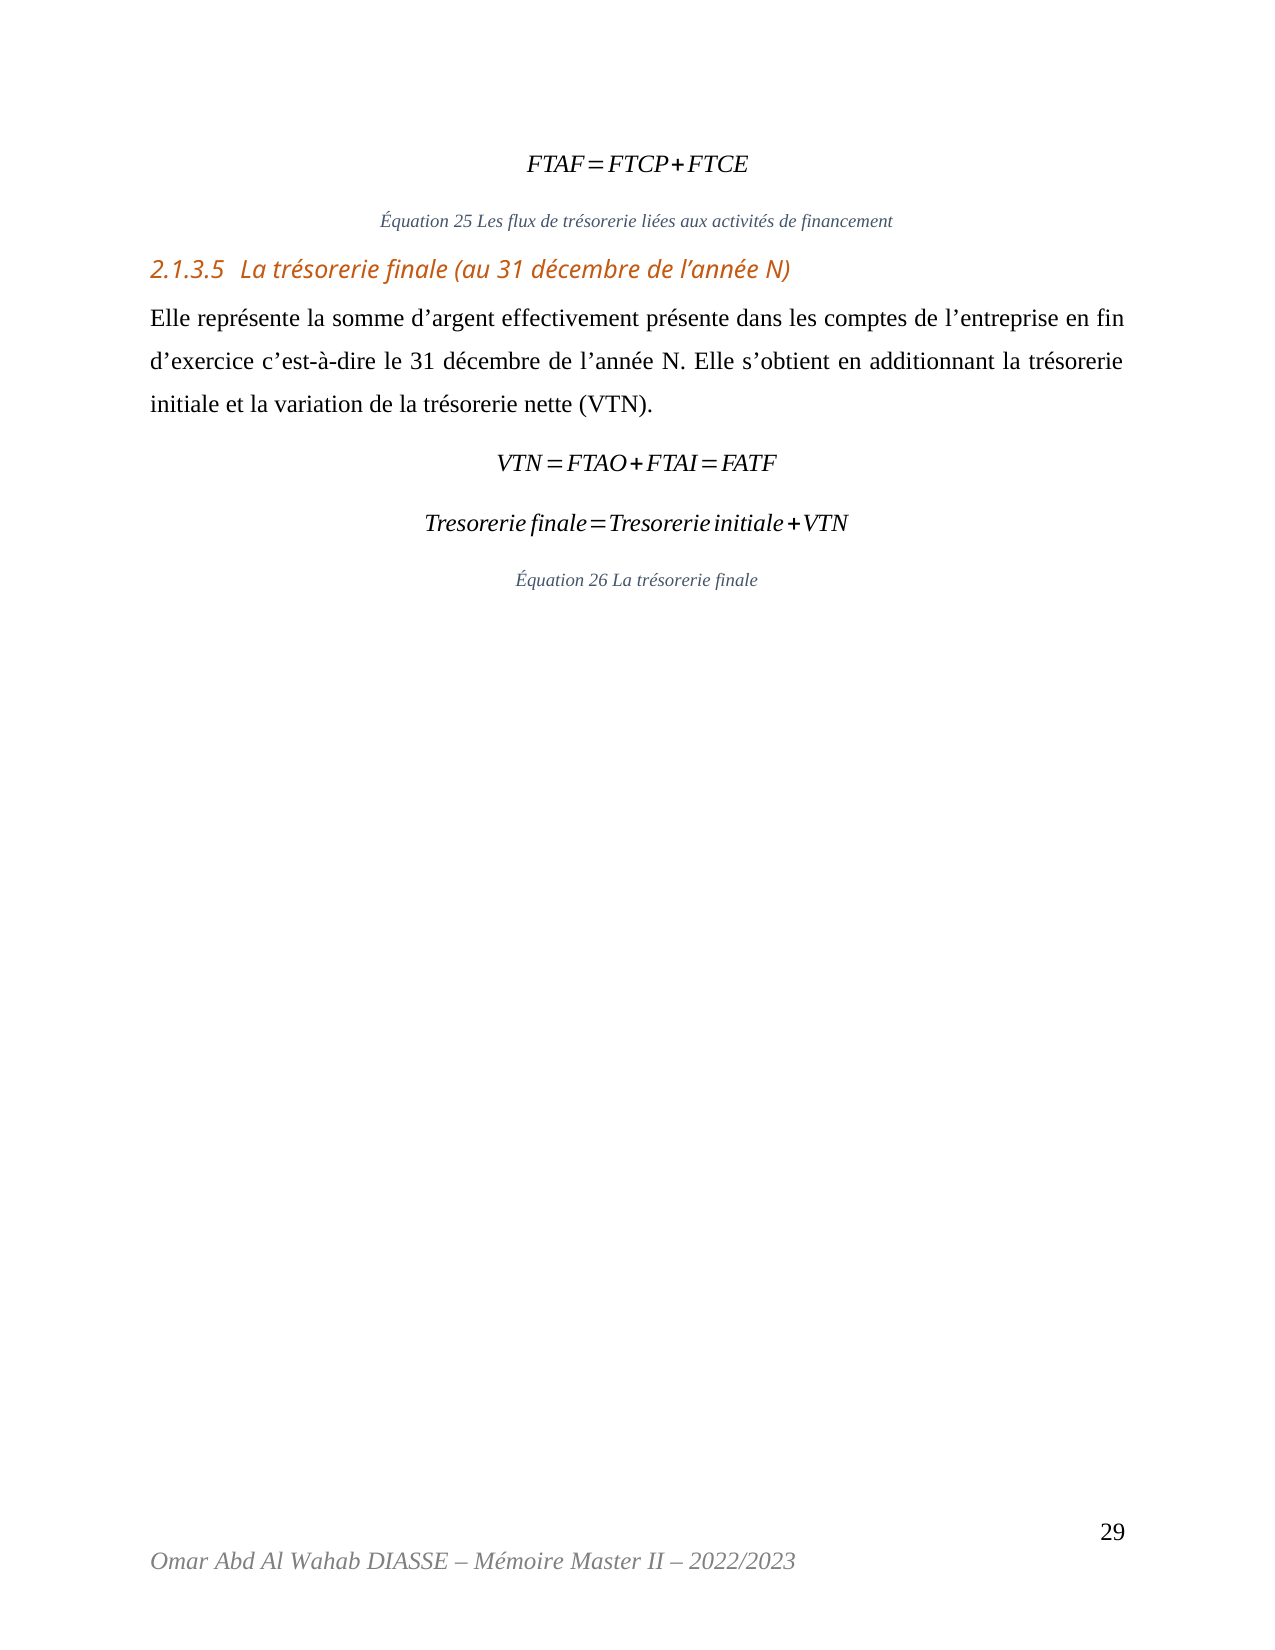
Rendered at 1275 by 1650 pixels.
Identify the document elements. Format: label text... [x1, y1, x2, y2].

text Équation 25 Les flux de trésorerie liées aux activités de financement [150, 210, 1125, 231]
subtitle La trésorerie finale (au 31 décembre de l’année N) [150, 252, 1125, 286]
text Elle représente la somme d’argent effectivement présente dans les comptes de l’entreprise en fin d’exercice c’est-à-dire le 31 décembre de l’année N. Elle s’obtient en additionnant la trésorerie initiale et la variation de la trésorerie nette (VTN). [150, 303, 1125, 418]
